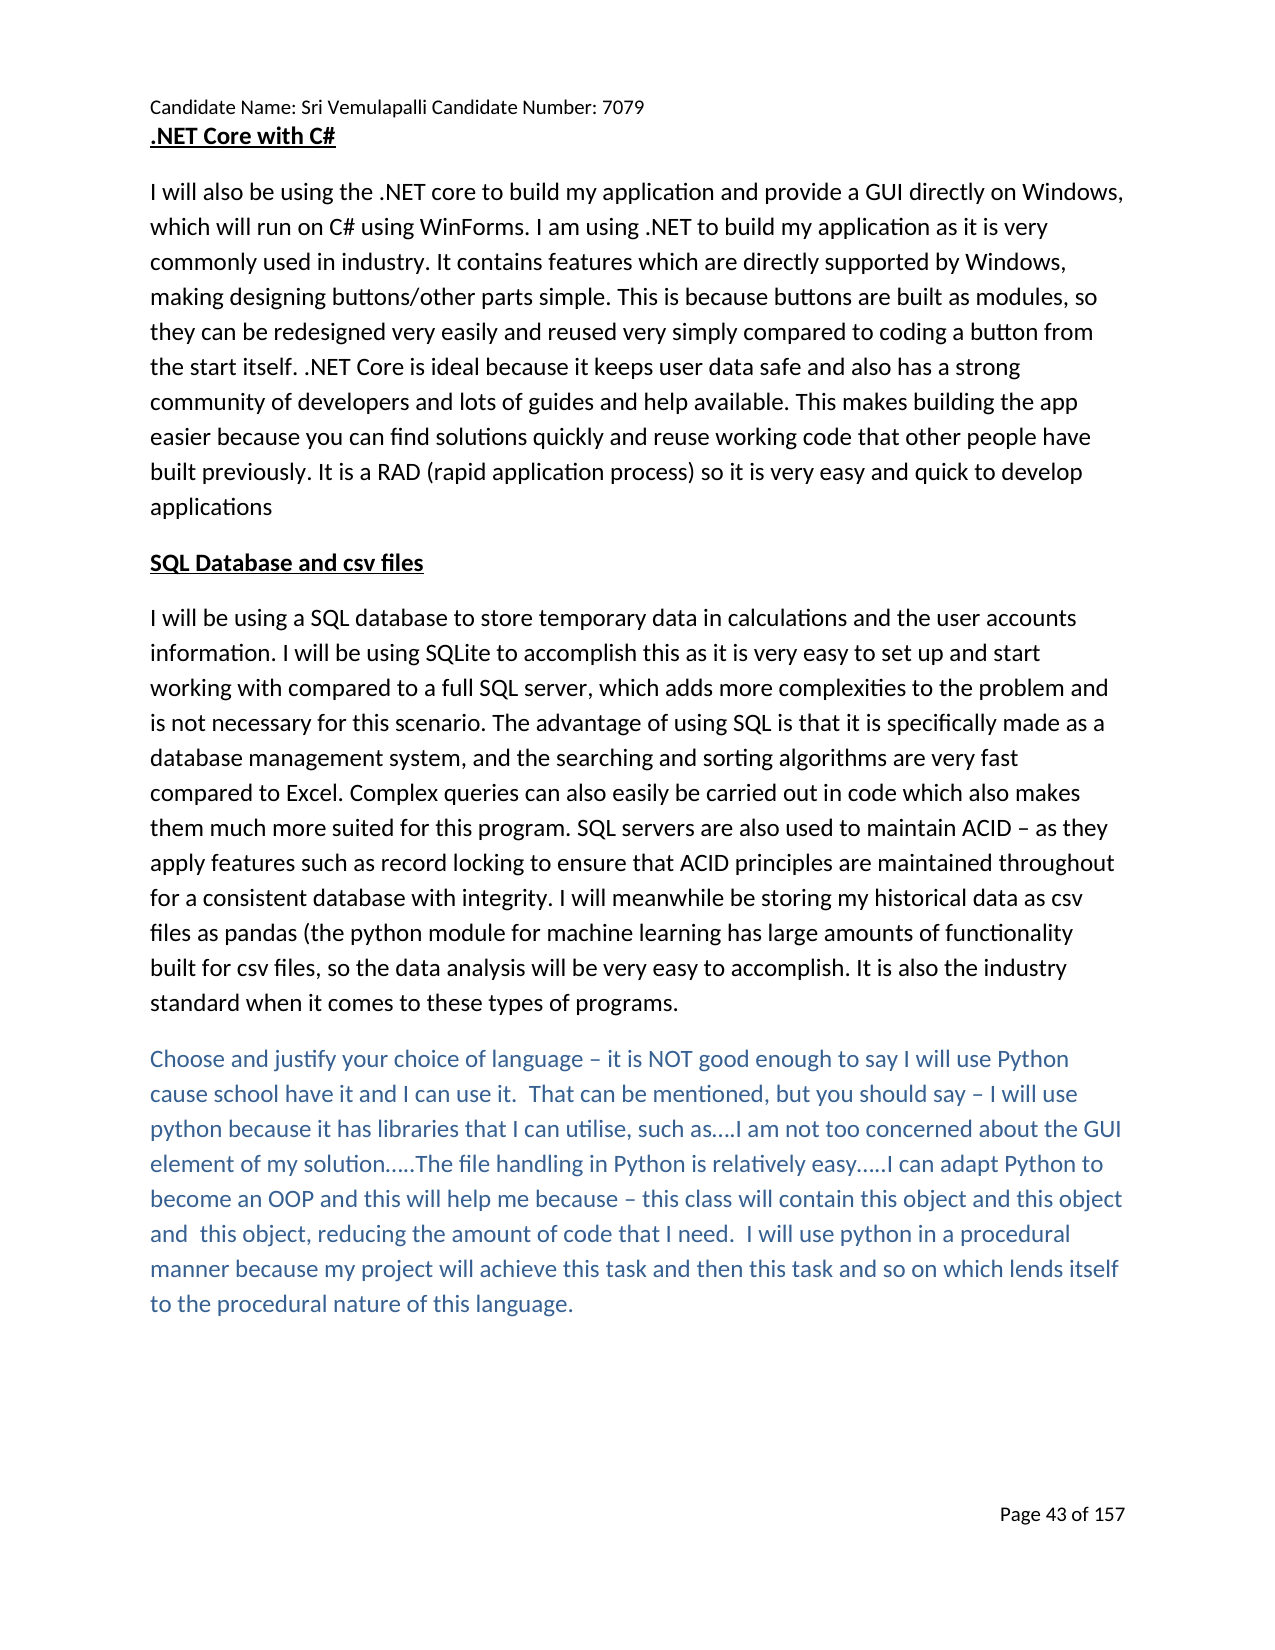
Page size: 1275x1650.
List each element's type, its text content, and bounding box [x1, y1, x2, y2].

text I will be using a SQL database to store temporary data in calculations and the user accounts information. I will be using SQLite to accomplish this as it is very easy to set up and start working with compared to a full SQL server, which adds more complexities to the problem and is not necessary for this scenario. The advantage of using SQL is that it is specifically made as a database management system, and the searching and sorting algorithms are very fast compared to Excel. Complex queries can also easily be carried out in code which also makes them much more suited for this program. SQL servers are also used to maintain ACID – as they apply features such as record locking to ensure that ACID principles are maintained throughout for a consistent database with integrity. I will meanwhile be storing my historical data as csv files as pandas (the python module for machine learning has large amounts of functionality built for csv files, so the data analysis will be very easy to accomplish. It is also the industry standard when it comes to these types of programs. [150, 602, 1125, 1018]
text Choose and justify your choice of language – it is NOT good enough to say I will use Python cause school have it and I can use it. That can be mentioned, but you should say – I will use python because it has libraries that I can utilise, such as….I am not too concerned about the GUI element of my solution…..The file handling in Python is relatively easy…..I can adapt Python to become an OOP and this will help me because – this class will contain this object and this object and this object, reducing the amount of code that I need. I will use python in a procedural manner because my project will achieve this task and then this task and so on which lends itself to the procedural nature of this language. [150, 1043, 1125, 1319]
text .NET Core with C# [150, 120, 1125, 151]
text SQL Database and csv files [150, 547, 1125, 577]
text I will also be using the .NET core to build my application and provide a GUI directly on Windows, which will run on C# using WinForms. I am using .NET to build my application as it is very commonly used in industry. It contains features which are directly supported by Windows, making designing buttons/other parts simple. This is because buttons are built as modules, so they can be redesigned very easily and reused very simply compared to coding a button from the start itself. .NET Core is ideal because it keeps user data safe and also has a strong community of developers and lots of guides and help available. This makes building the app easier because you can find solutions quickly and reuse working code that other people have built previously. It is a RAD (rapid application process) so it is very easy and quick to develop applications [150, 176, 1125, 521]
